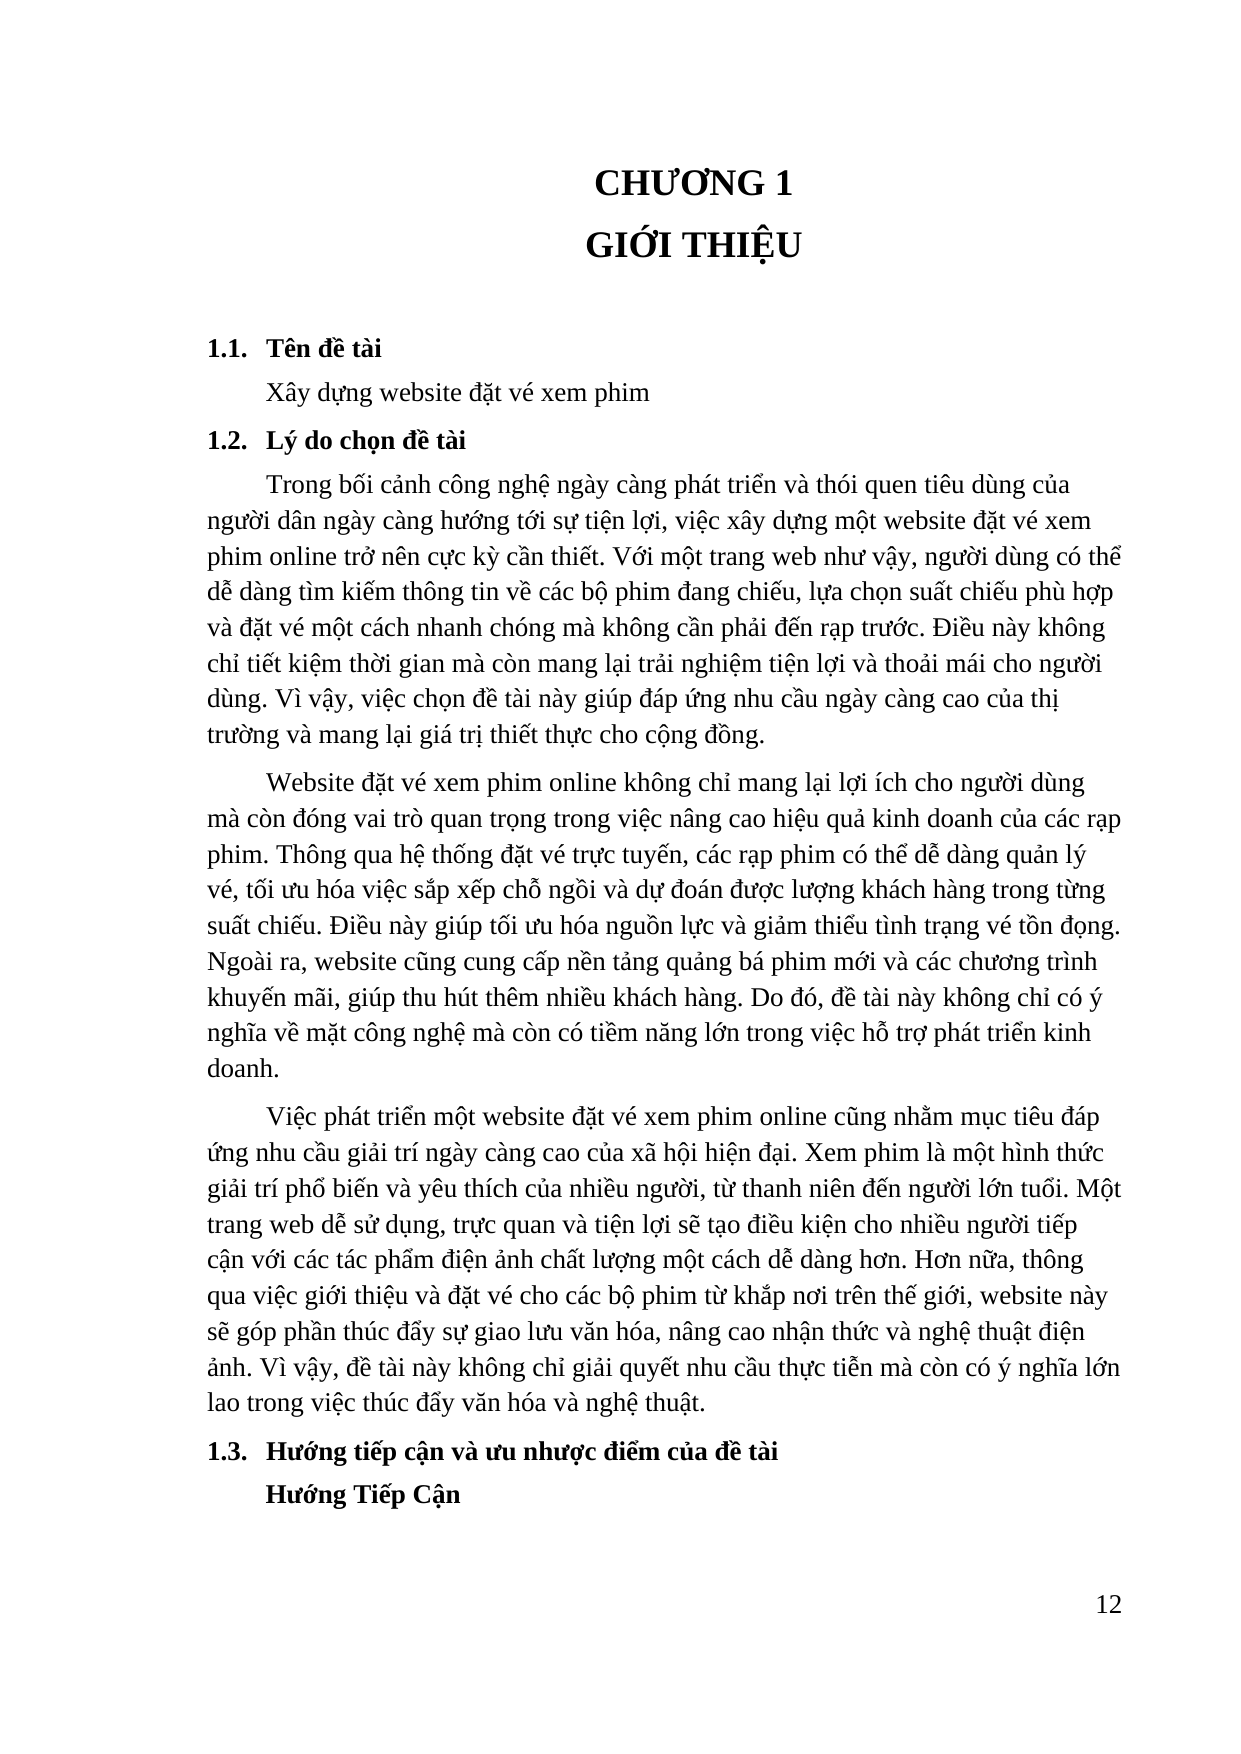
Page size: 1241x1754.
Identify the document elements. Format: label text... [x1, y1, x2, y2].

subtitle GIỚI THIỆU [265, 222, 1122, 265]
text Việc phát triển một website đặt vé xem phim online cũng nhằm mục tiêu đáp ứng nhu cầu giải trí ngày càng cao của xã hội hiện đại. Xem phim là một hình thức giải trí phổ biến và yêu thích của nhiều người, từ thanh niên đến người lớn tuổi. Một trang web dễ sử dụng, trực quan và tiện lợi sẽ tạo điều kiện cho nhiều người tiếp cận với các tác phẩm điện ảnh chất lượng một cách dễ dàng hơn. Hơn nữa, thông qua việc giới thiệu và đặt vé cho các bộ phim từ khắp nơi trên thế giới, website này sẽ góp phần thúc đẩy sự giao lưu văn hóa, nâng cao nhận thức và nghệ thuật điện ảnh. Vì vậy, đề tài này không chỉ giải quyết nhu cầu thực tiễn mà còn có ý nghĩa lớn lao trong việc thúc đẩy văn hóa và nghệ thuật. [207, 1101, 1122, 1417]
text Website đặt vé xem phim online không chỉ mang lại lợi ích cho người dùng mà còn đóng vai trò quan trọng trong việc nâng cao hiệu quả kinh doanh của các rạp phim. Thông qua hệ thống đặt vé trực tuyến, các rạp phim có thể dễ dàng quản lý vé, tối ưu hóa việc sắp xếp chỗ ngồi và dự đoán được lượng khách hàng trong từng suất chiếu. Điều này giúp tối ưu hóa nguồn lực và giảm thiểu tình trạng vé tồn đọng. Ngoài ra, website cũng cung cấp nền tảng quảng bá phim mới và các chương trình khuyến mãi, giúp thu hút thêm nhiều khách hàng. Do đó, đề tài này không chỉ có ý nghĩa về mặt công nghệ mà còn có tiềm năng lớn trong việc hỗ trợ phát triển kinh doanh. [207, 766, 1122, 1083]
subtitle Lý do chọn đề tài [207, 424, 1107, 456]
subtitle CHƯƠNG 1 [265, 160, 1122, 203]
text Trong bối cảnh công nghệ ngày càng phát triển và thói quen tiêu dùng của người dân ngày càng hướng tới sự tiện lợi, việc xây dựng một website đặt vé xem phim online trở nên cực kỳ cần thiết. Với một trang web như vậy, người dùng có thể dễ dàng tìm kiếm thông tin về các bộ phim đang chiếu, lựa chọn suất chiếu phù hợp và đặt vé một cách nhanh chóng mà không cần phải đến rạp trước. Điều này không chỉ tiết kiệm thời gian mà còn mang lại trải nghiệm tiện lợi và thoải mái cho người dùng. Vì vậy, việc chọn đề tài này giúp đáp ứng nhu cầu ngày càng cao của thị trường và mang lại giá trị thiết thực cho cộng đồng. [207, 468, 1122, 749]
subtitle Tên đề tài [207, 333, 1107, 364]
text Xây dựng website đặt vé xem phim [207, 376, 1122, 407]
subtitle Hướng tiếp cận và ưu nhược điểm của đề tài [207, 1434, 1107, 1466]
text Hướng Tiếp Cận [207, 1478, 1122, 1509]
